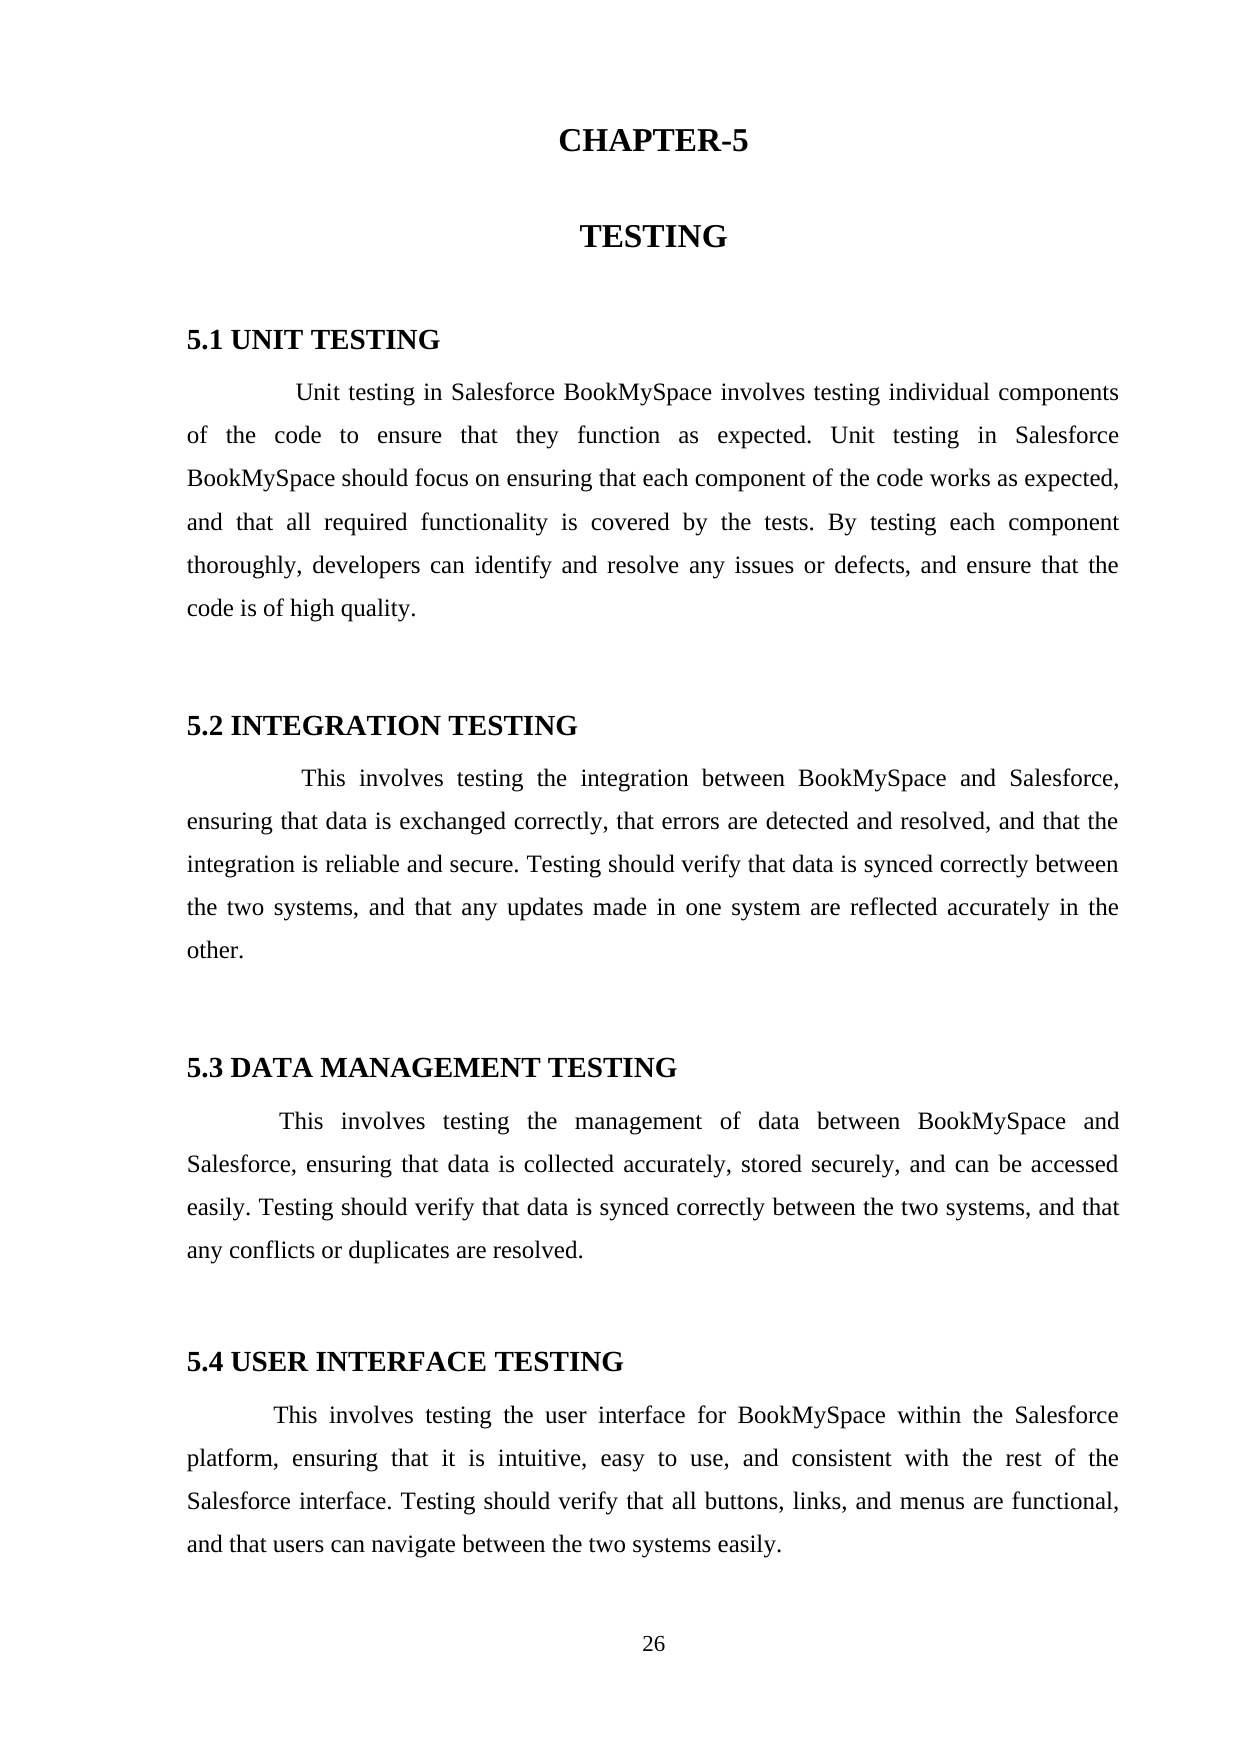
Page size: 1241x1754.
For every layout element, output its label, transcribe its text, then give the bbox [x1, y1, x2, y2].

text This involves testing the management of data between BookMySpace and Salesforce, ensuring that data is collected accurately, stored securely, and can be accessed easily. Testing should verify that data is synced correctly between the two systems, and that any conflicts or duplicates are resolved. [187, 1106, 1120, 1264]
text This involves testing the integration between BookMySpace and Salesforce, ensuring that data is exchanged correctly, that errors are detected and resolved, and that the integration is reliable and secure. Testing should verify that data is synced correctly between the two systems, and that any updates made in one system are reflected accurately in the other. [187, 763, 1120, 964]
text TESTING [187, 216, 1120, 254]
text 5.4 USER INTERFACE TESTING [187, 1344, 1120, 1378]
text 5.2 INTEGRATION TESTING [187, 708, 1120, 741]
text 5.3 DATA MANAGEMENT TESTING [187, 1051, 1120, 1084]
text This involves testing the user interface for BookMySpace within the Salesforce platform, ensuring that it is intuitive, easy to use, and consistent with the rest of the Salesforce interface. Testing should verify that all buttons, links, and menus are functional, and that users can navigate between the two systems easily. [187, 1400, 1120, 1558]
text CHAPTER-5 [187, 120, 1120, 158]
text Unit testing in Salesforce BookMySpace involves testing individual components of the code to ensure that they function as expected. Unit testing in Salesforce BookMySpace should focus on ensuring that each component of the code works as expected, and that all required functionality is covered by the tests. By testing each component thoroughly, developers can identify and resolve any issues or defects, and ensure that the code is of high quality. [187, 377, 1120, 622]
text 5.1 UNIT TESTING [187, 322, 1120, 356]
